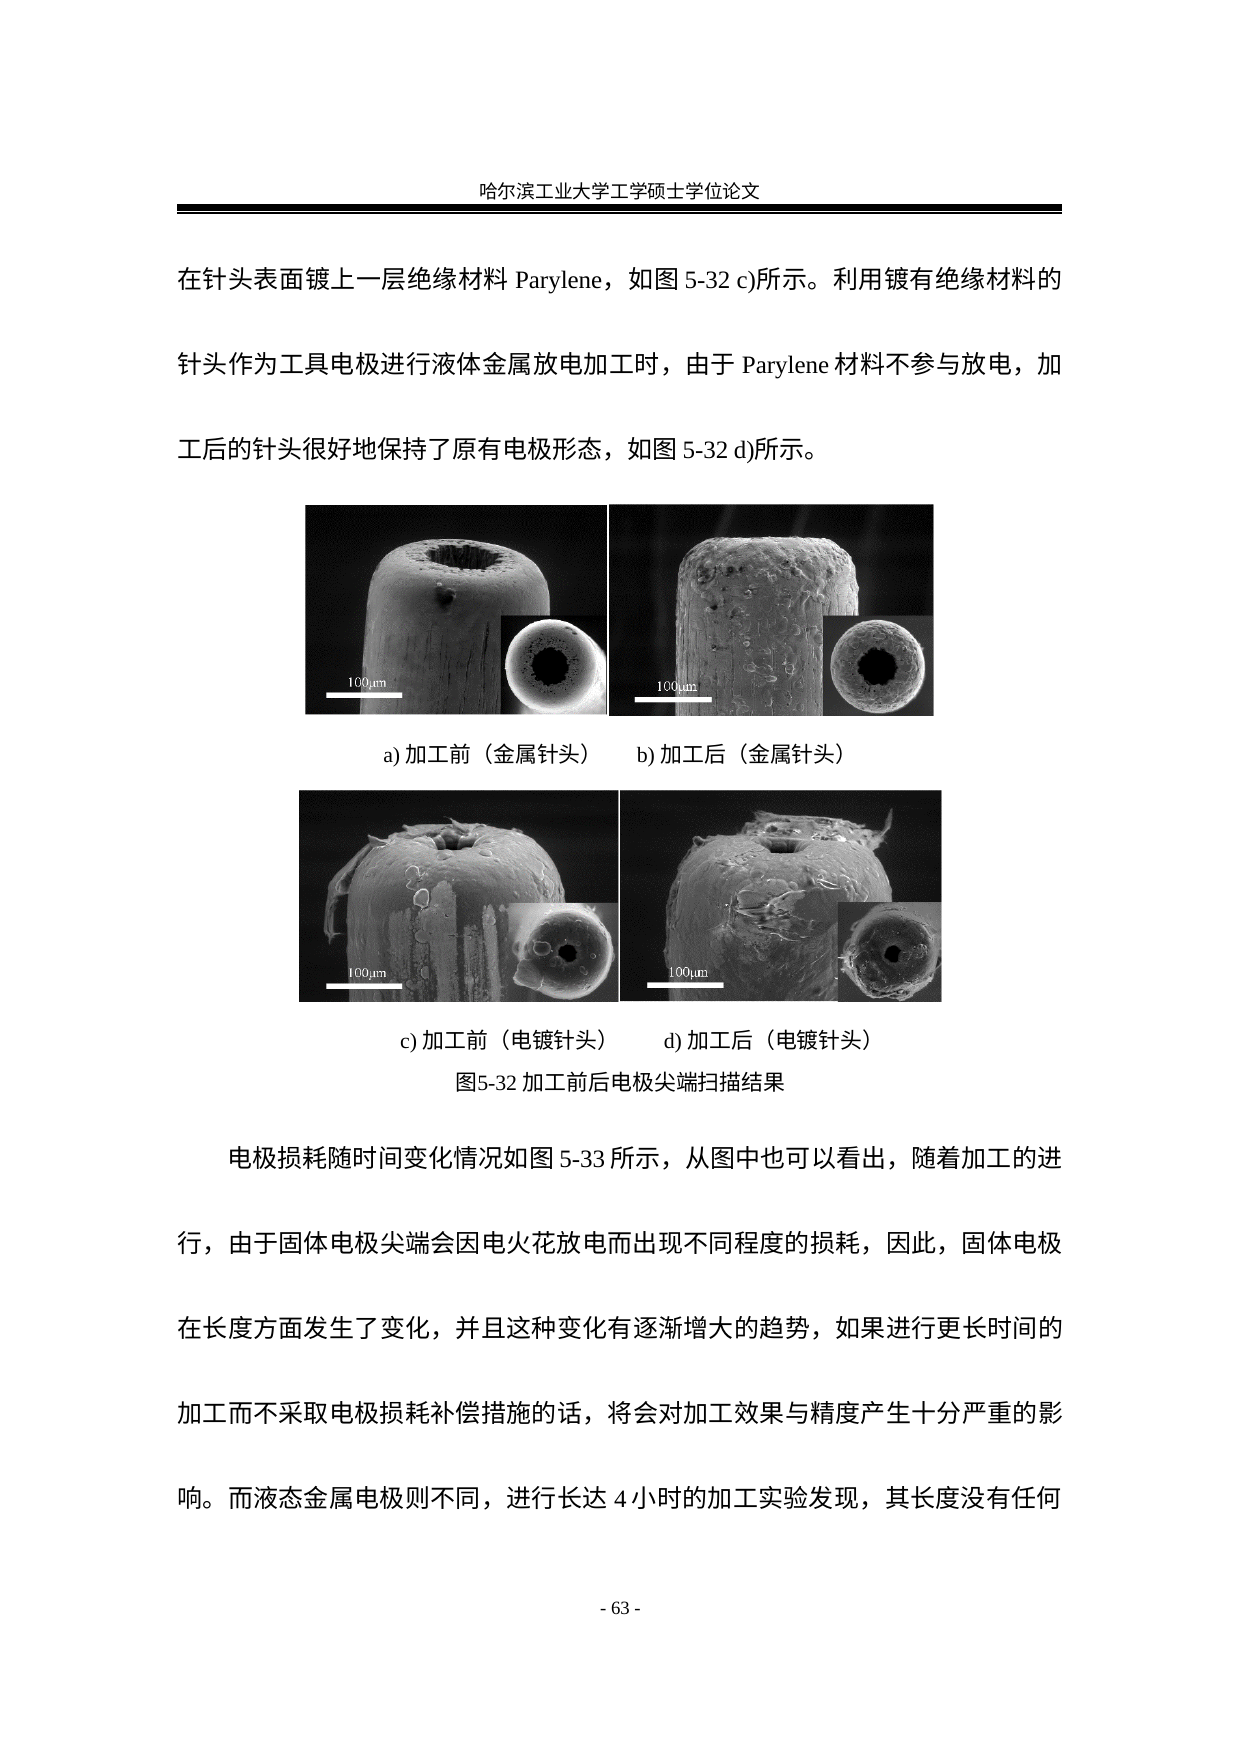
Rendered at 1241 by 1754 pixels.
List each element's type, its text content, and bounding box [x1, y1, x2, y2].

picture [298, 790, 943, 1002]
text a) 加工前（金属针头） b) 加工后（金属针头） [177, 736, 1063, 769]
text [177, 1123, 1063, 1531]
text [177, 244, 1063, 482]
text c) 加工前（电镀针头） d) 加工后（电镀针头） [177, 1022, 1063, 1056]
picture [305, 503, 935, 716]
